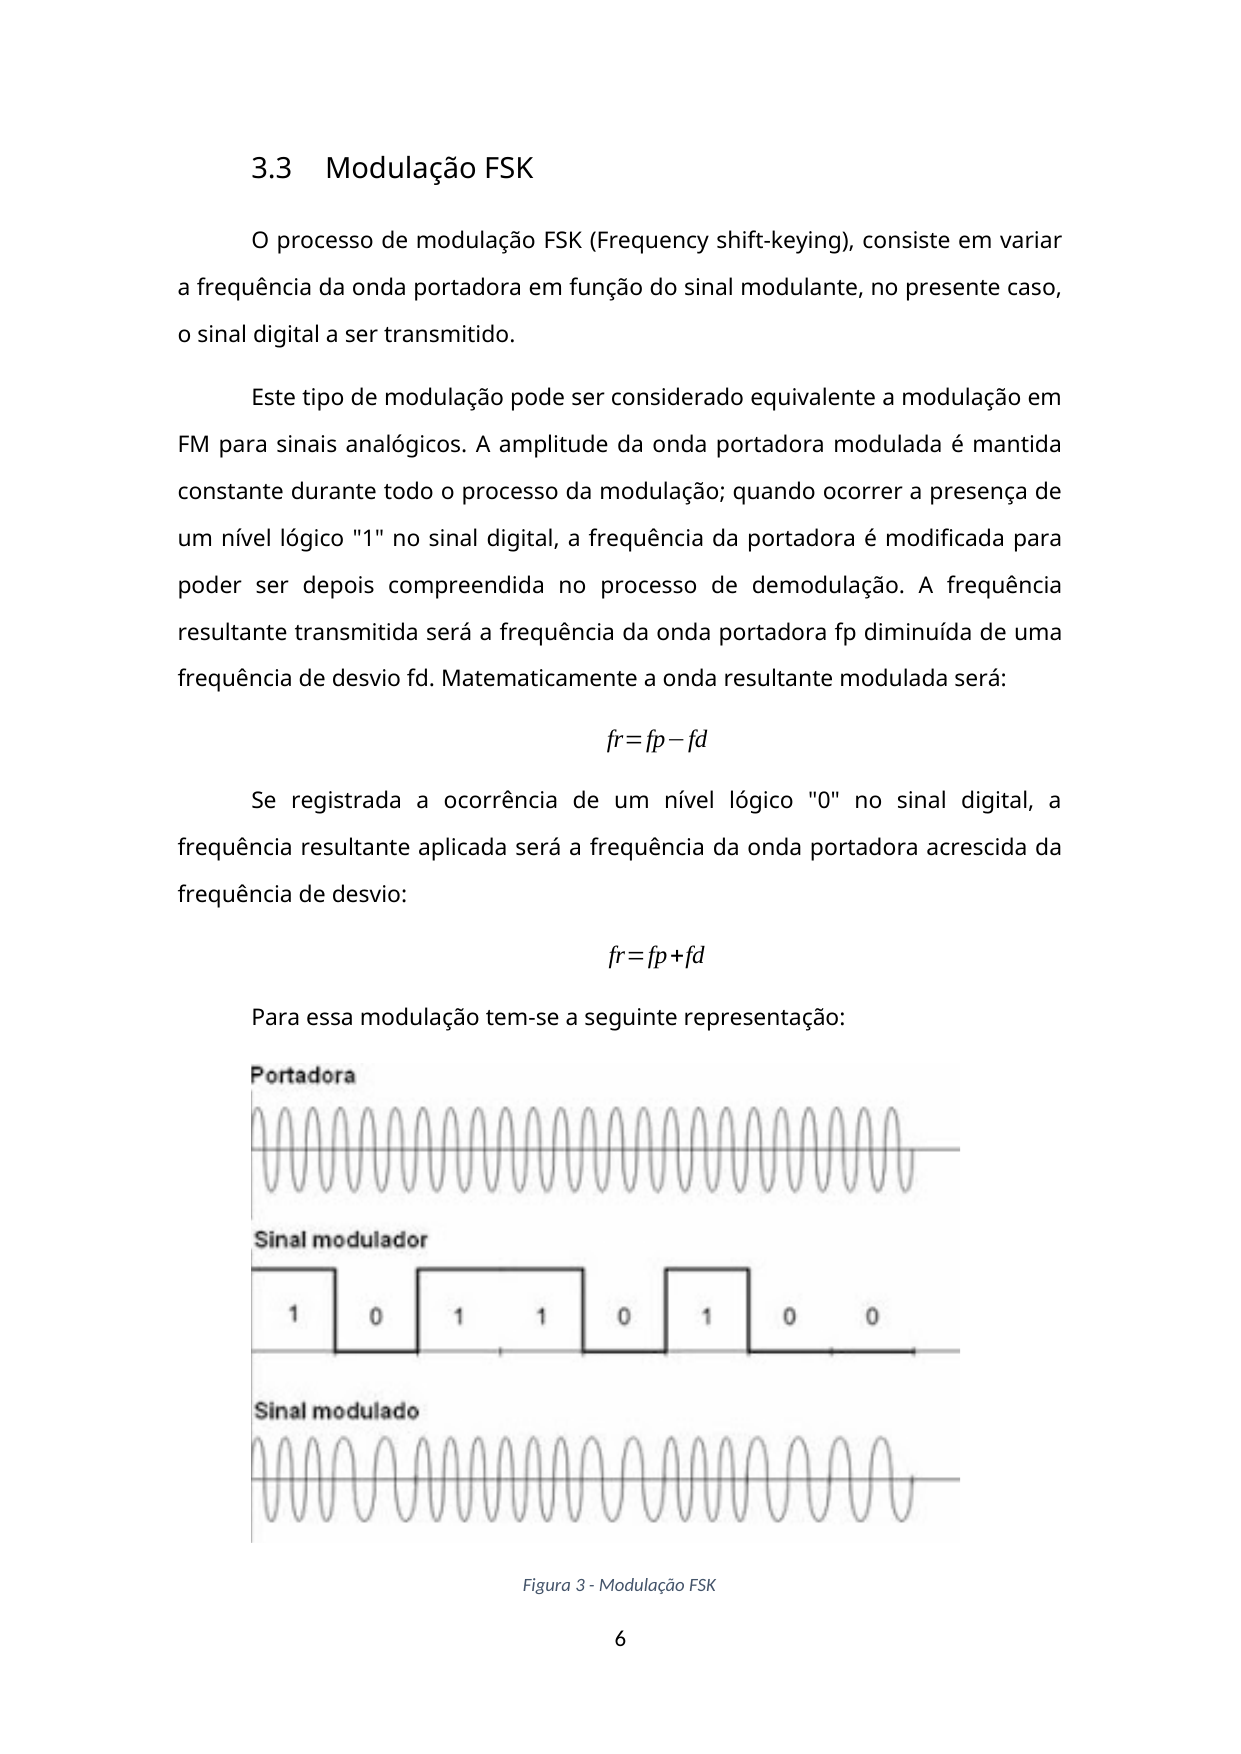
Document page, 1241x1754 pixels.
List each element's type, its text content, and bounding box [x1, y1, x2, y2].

text O processo de modulação FSK (Frequency shift-keying), consiste em variar a frequência da onda portadora em função do sinal modulante, no presente caso, o sinal digital a ser transmitido. [177, 224, 1063, 349]
text Se registrada a ocorrência de um nível lógico "0" no sinal digital, a frequência resultante aplicada será a frequência da onda portadora acrescida da frequência de desvio: [177, 784, 1063, 909]
text Para essa modulação tem-se a seguinte representação: [177, 1000, 1063, 1032]
text Este tipo de modulação pode ser considerado equivalente a modulação em FM para sinais analógicos. A amplitude da onda portadora modulada é mantida constante durante todo o processo da modulação; quando ocorrer a presença de um nível lógico "1" no sinal digital, a frequência da portadora é modificada para poder ser depois compreendida no processo de demodulação. A frequência resultante transmitida será a frequência da onda portadora fp diminuída de uma frequência de desvio fd. Matematicamente a onda resultante modulada será: [177, 381, 1063, 693]
text 3.3 Modulação FSK [177, 148, 1063, 187]
